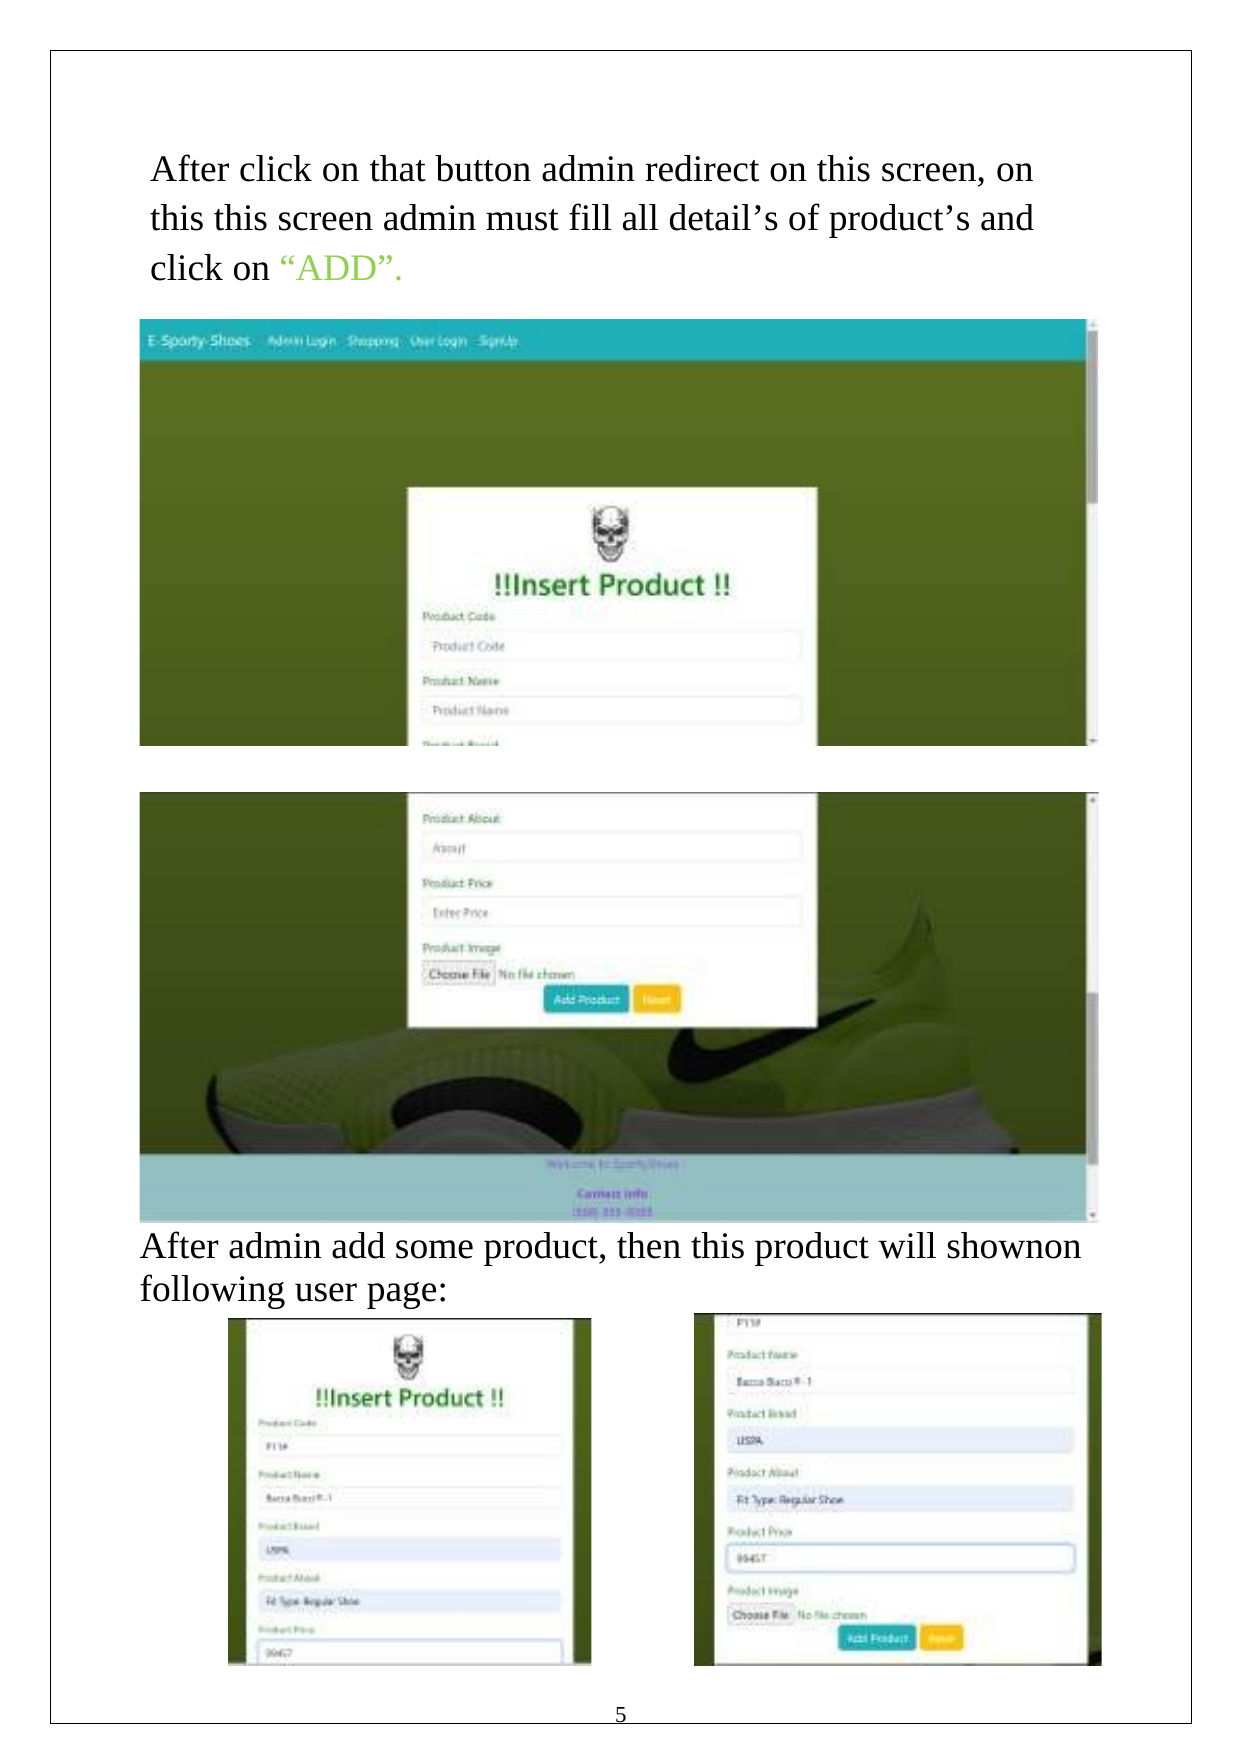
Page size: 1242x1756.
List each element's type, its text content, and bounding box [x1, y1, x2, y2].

text After click on that button admin redirect on this screen, on this this screen admin must fill all detail’s of product’s and click on “ADD”. [150, 146, 1036, 288]
picture [694, 1313, 1102, 1666]
picture [139, 319, 1099, 746]
picture [228, 1318, 592, 1666]
picture [139, 792, 1099, 1223]
